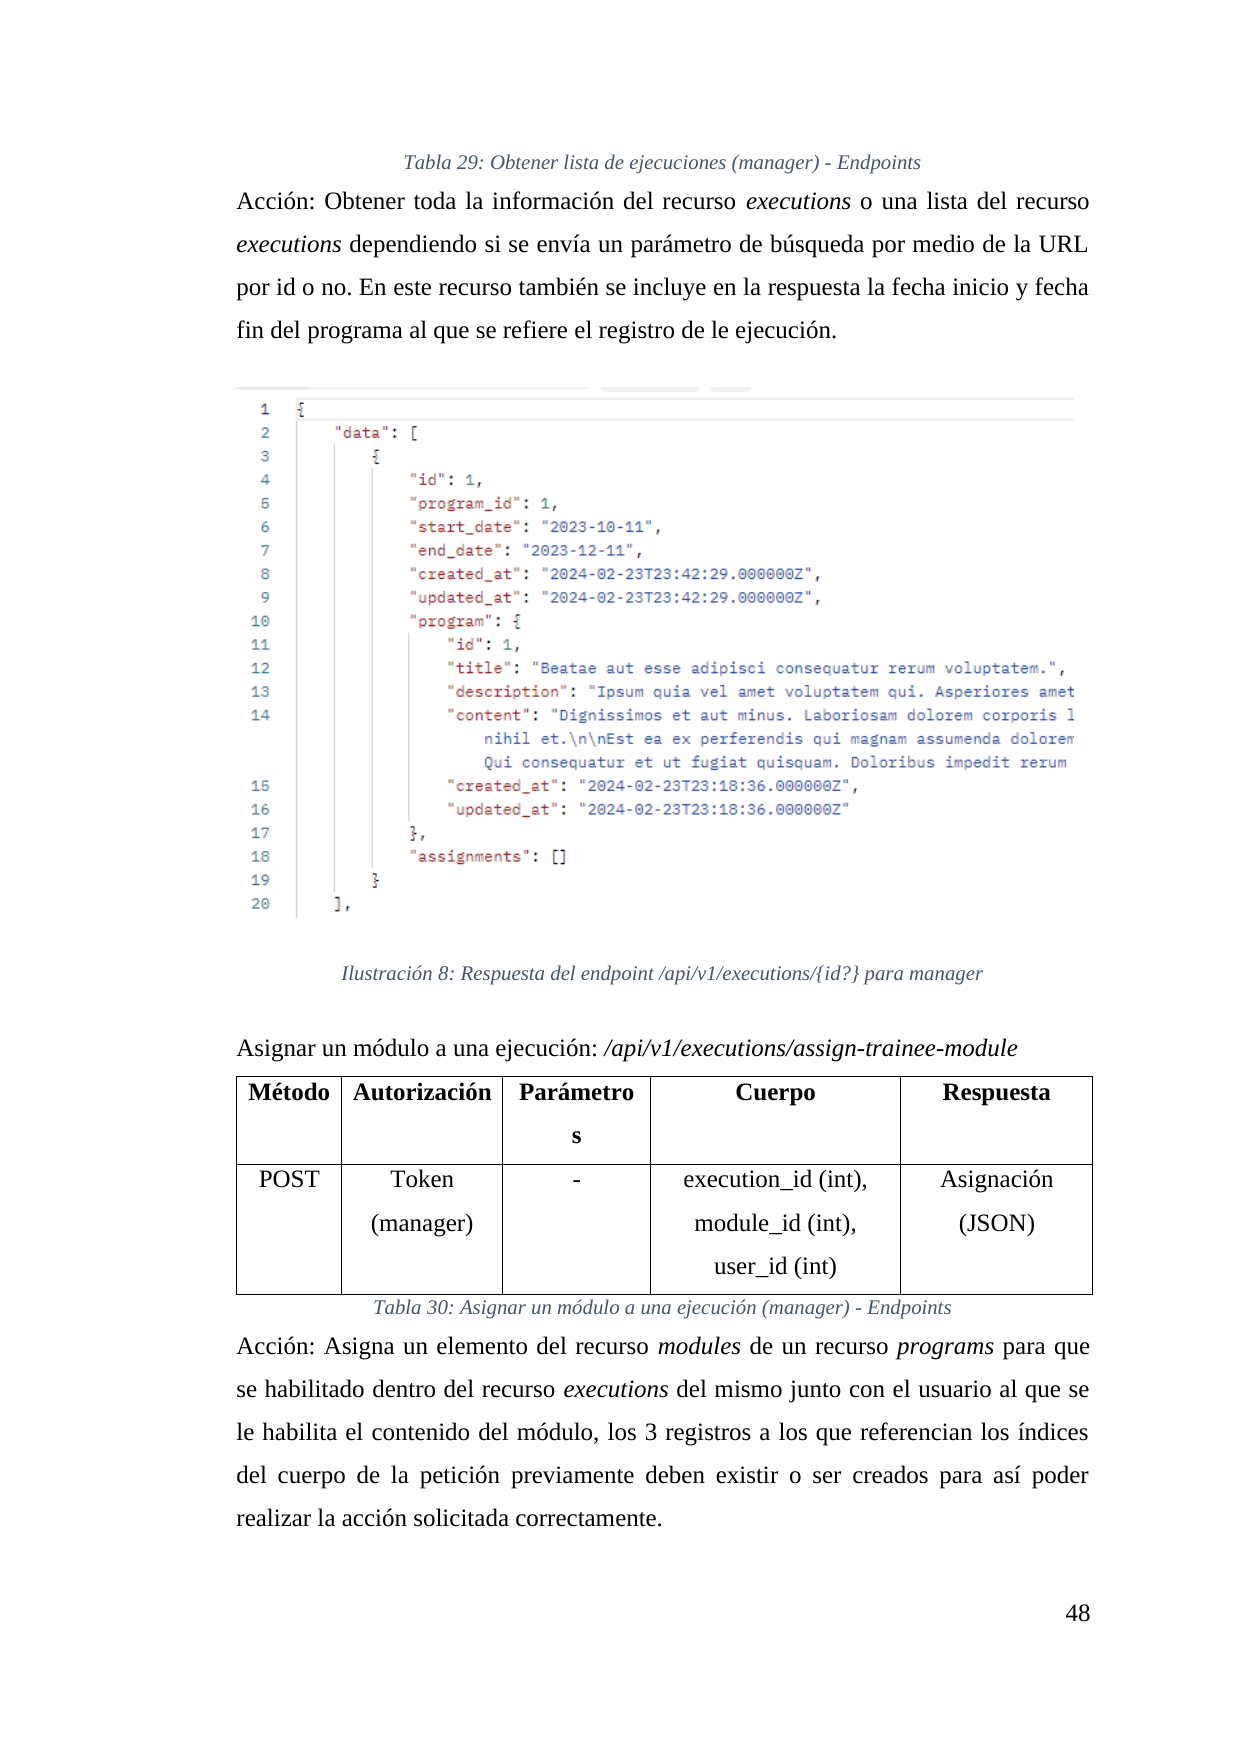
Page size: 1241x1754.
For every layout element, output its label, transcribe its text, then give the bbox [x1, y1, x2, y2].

table_header Parámetros [503, 1077, 650, 1163]
subtitle Asignar un módulo a una ejecución: /api/v1/executions/assign-trainee-module [236, 1033, 1090, 1062]
text Tabla 29: Obtener lista de ejecuciones (manager) - Endpoints [236, 150, 1090, 174]
picture [236, 387, 1074, 918]
table_cell execution_id (int), module_id (int), user_id (int) [651, 1165, 900, 1294]
table_cell Token (manager) [342, 1165, 502, 1294]
text Acción: Obtener toda la información del recurso executions o una lista del recurso executions dependiendo si se envía un parámetro de búsqueda por medio de la URL por id o no. En este recurso también se incluye en la respuesta la fecha inicio y fecha fin del programa al que se refiere el registro de le ejecución. [236, 186, 1090, 344]
table_header Cuerpo [651, 1077, 900, 1163]
text Tabla 30: Asignar un módulo a una ejecución (manager) - Endpoints [236, 1295, 1090, 1319]
table_cell Asignación (JSON) [901, 1165, 1092, 1294]
table_header Método [237, 1077, 341, 1163]
table_header Respuesta [901, 1077, 1092, 1163]
text Acción: Asigna un elemento del recurso modules de un recurso programs para que se habilitado dentro del recurso executions del mismo junto con el usuario al que se le habilita el contenido del módulo, los 3 registros a los que referencian los índices del cuerpo de la petición previamente deben existir o ser creados para así poder realizar la acción solicitada correctamente. [236, 1331, 1090, 1532]
table_cell POST [237, 1165, 341, 1294]
table_cell - [503, 1165, 650, 1294]
table_header Autorización [342, 1077, 502, 1163]
